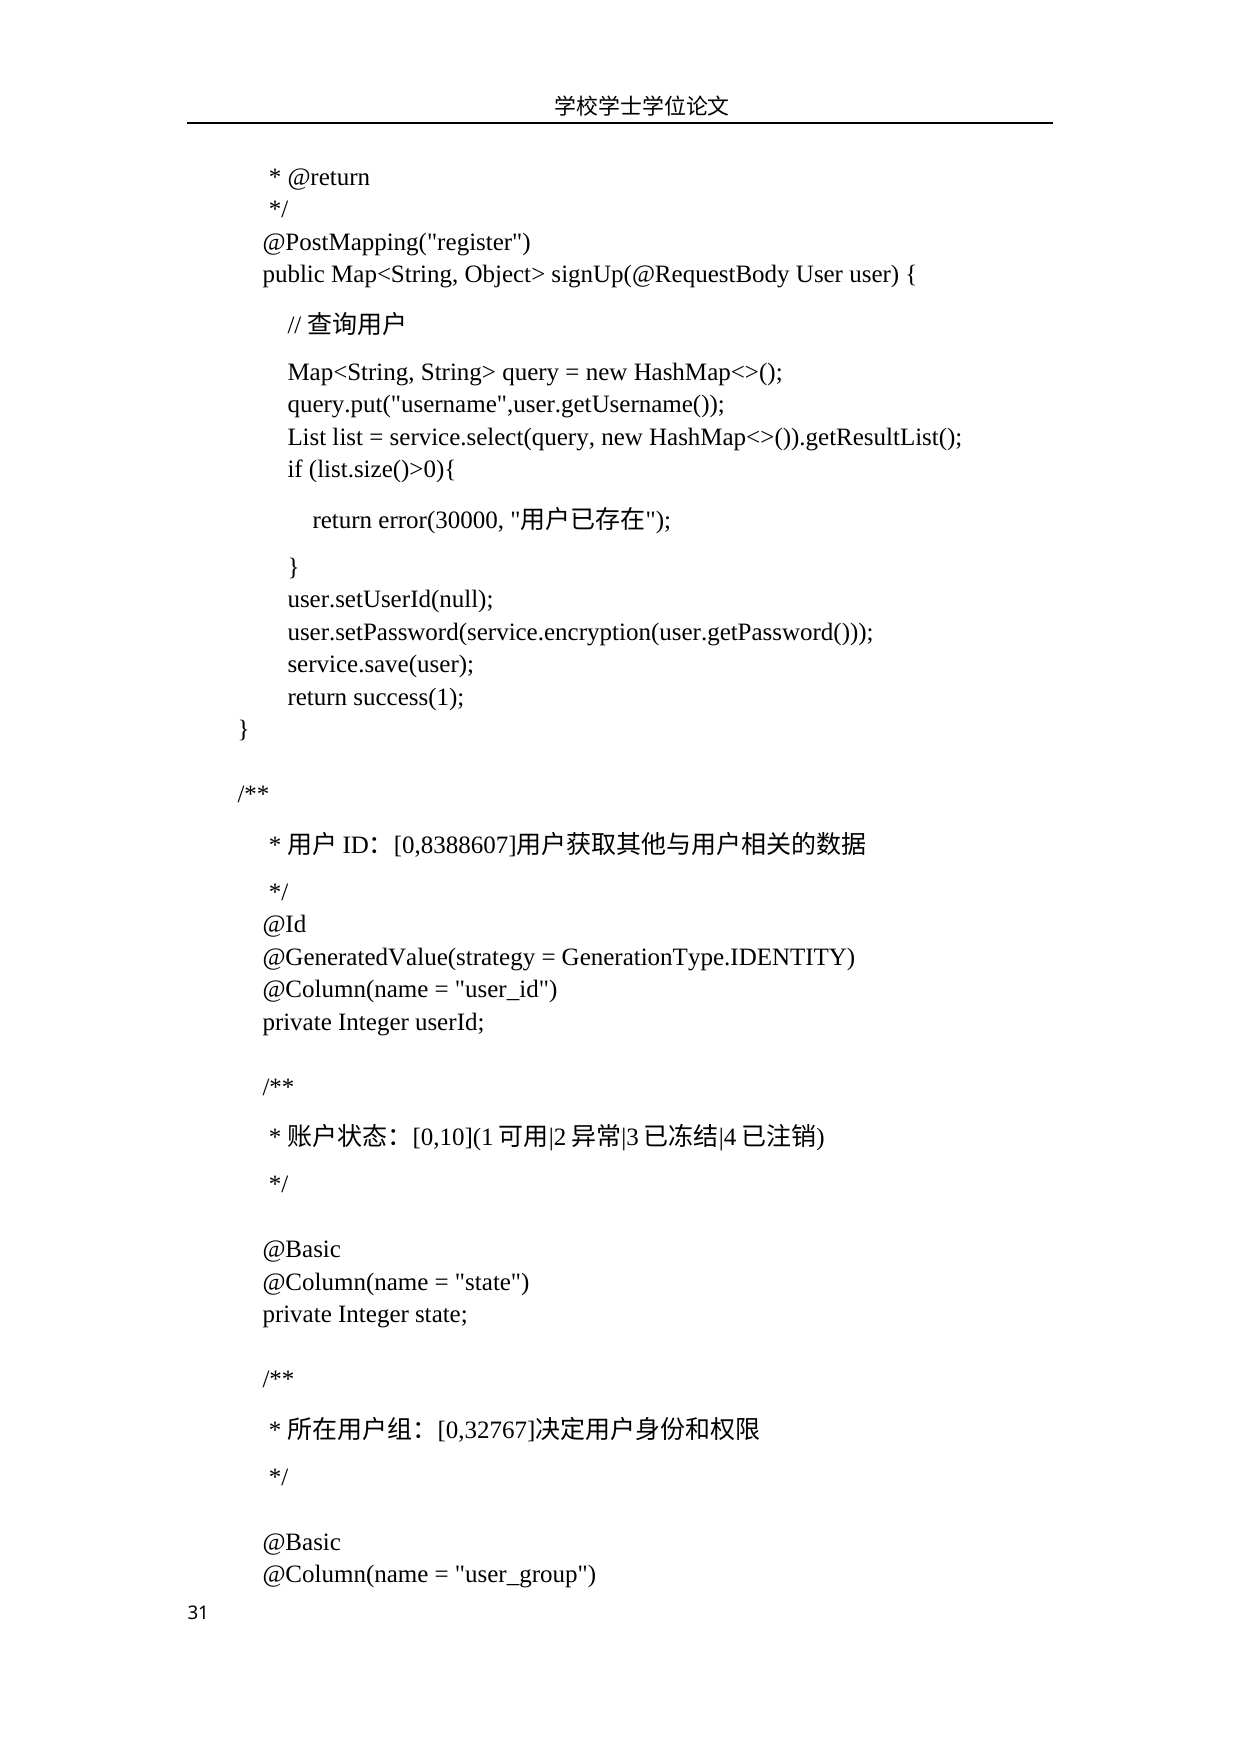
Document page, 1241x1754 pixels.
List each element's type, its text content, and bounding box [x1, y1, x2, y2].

text return success(1); [187, 680, 1053, 712]
text @Column(name = "user_id") [187, 972, 1053, 1005]
text * 所在用户组：[0,32767]决定用户身份和权限 [187, 1395, 1053, 1460]
text @Id [187, 907, 1053, 940]
text * 用户ID：[0,8388607]用户获取其他与用户相关的数据 [187, 810, 1053, 875]
text /** [187, 1070, 1053, 1102]
text @Column(name = "state") [187, 1265, 1053, 1297]
text } [187, 550, 1053, 582]
text /** [187, 1362, 1053, 1395]
text query.put("username",user.getUsername()); [187, 387, 1053, 420]
text // 查询用户 [187, 290, 1053, 355]
text service.save(user); [187, 647, 1053, 680]
text Map<String, String> query = new HashMap<>(); [187, 355, 1053, 387]
text List list = service.select(query, new HashMap<>()).getResultList(); [187, 420, 1053, 452]
text private Integer userId; [187, 1005, 1053, 1037]
text } [187, 712, 1053, 745]
text */ [187, 875, 1053, 907]
text * 账户状态：[0,10](1可用|2异常|3已冻结|4已注销) [187, 1102, 1053, 1167]
text * @return [187, 160, 1053, 192]
text */ [187, 1167, 1053, 1200]
text user.setPassword(service.encryption(user.getPassword())); [187, 615, 1053, 647]
text */ [187, 192, 1053, 225]
text user.setUserId(null); [187, 582, 1053, 615]
text return error(30000, "用户已存在"); [187, 485, 1053, 550]
text private Integer state; [187, 1297, 1053, 1330]
text */ [187, 1460, 1053, 1492]
text if (list.size()>0){ [187, 452, 1053, 485]
text /** [187, 777, 1053, 810]
text @GeneratedValue(strategy = GenerationType.IDENTITY) [187, 940, 1053, 972]
text public Map<String, Object> signUp(@RequestBody User user) { [187, 257, 1053, 290]
text @PostMapping("register") [187, 225, 1053, 257]
text @Basic [187, 1232, 1053, 1265]
text @Column(name = "user_group") [187, 1557, 1053, 1590]
text @Basic [187, 1525, 1053, 1557]
